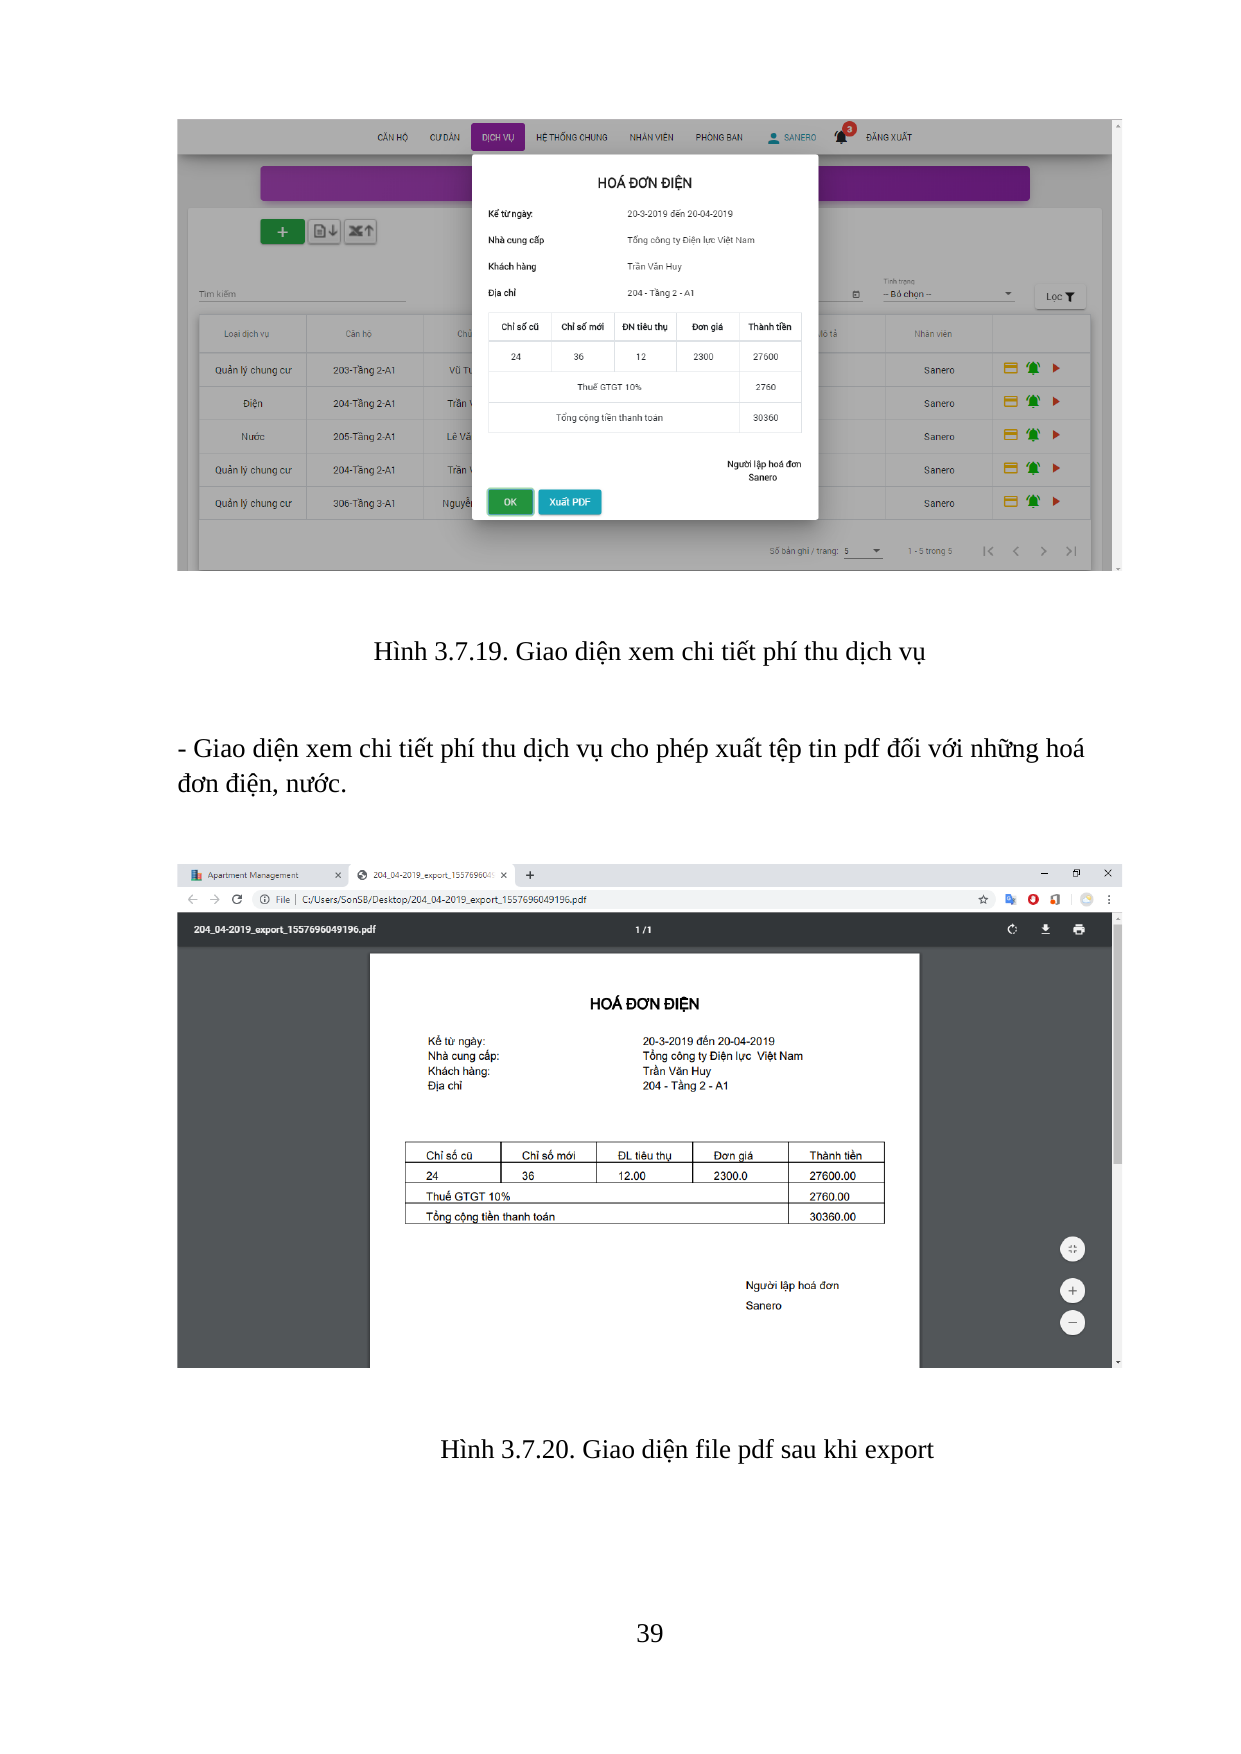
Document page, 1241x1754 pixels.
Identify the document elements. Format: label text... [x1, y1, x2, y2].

text - Giao diện xem chi tiết phí thu dịch vụ cho phép xuất tệp tin pdf đối với những hoá đơn điện, nước. [177, 732, 1122, 799]
picture [177, 118, 1123, 571]
text Hình 3.7.20. Giao diện file pdf sau khi export [177, 1433, 1122, 1464]
picture [177, 864, 1123, 1368]
text Hình 3.7.19. Giao diện xem chi tiết phí thu dịch vụ [177, 635, 1122, 667]
